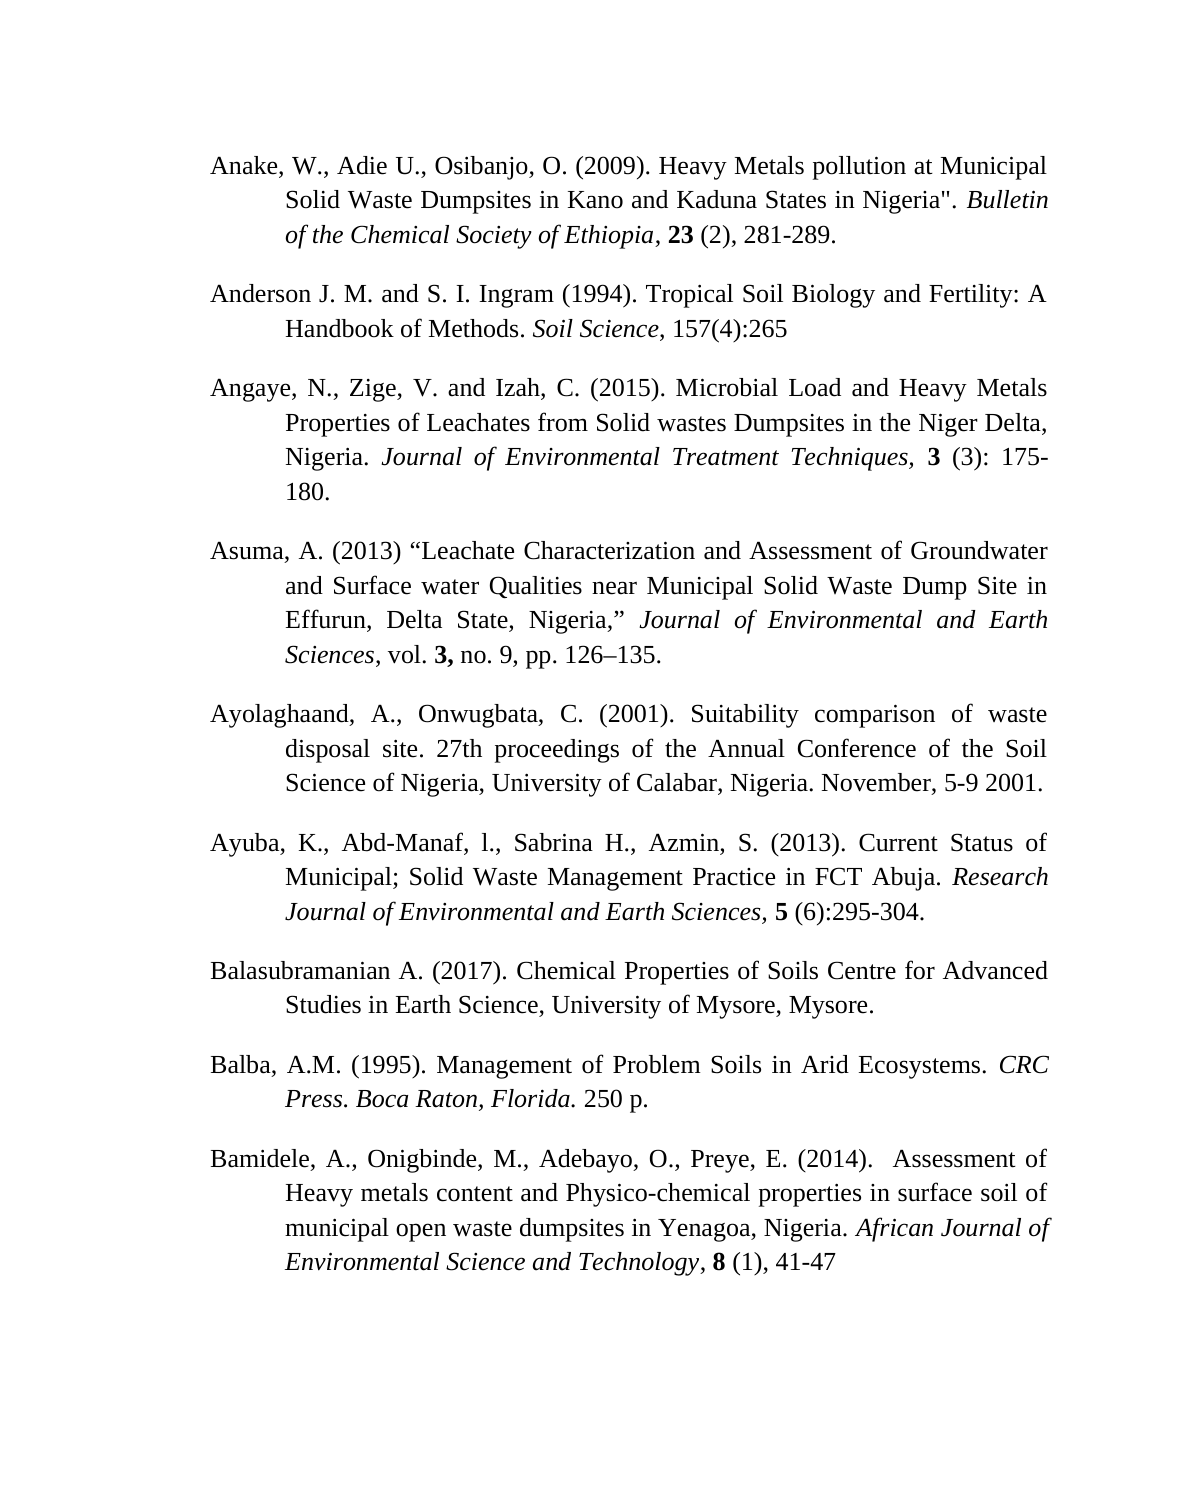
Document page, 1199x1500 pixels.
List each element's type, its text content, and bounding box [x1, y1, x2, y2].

text Balasubramanian A. (2017). Chemical Properties of Soils Centre for Advanced Studies in Earth Science, University of Mysore, Mysore. [210, 955, 1049, 1019]
text Balba, A.M. (1995). Management of Problem Soils in Arid Ecosystems. CRC Press. Boca Raton, Florida. 250 p. [210, 1049, 1049, 1113]
text Angaye, N., Zige, V. and Izah, C. (2015). Microbial Load and Heavy Metals Properties of Leachates from Solid wastes Dumpsites in the Niger Delta, Nigeria. Journal of Environmental Treatment Techniques, 3 (3): 175-180. [210, 372, 1049, 506]
text Asuma, A. (2013) “Leachate Characterization and Assessment of Groundwater and Surface water Qualities near Municipal Solid Waste Dump Site in Effurun, Delta State, Nigeria,” Journal of Environmental and Earth Sciences, vol. 3, no. 9, pp. 126–135. [210, 535, 1049, 669]
text Ayuba, K., Abd-Manaf, l., Sabrina H., Azmin, S. (2013). Current Status of Municipal; Solid Waste Management Practice in FCT Abuja. Research Journal of Environmental and Earth Sciences, 5 (6):295-304. [210, 827, 1049, 926]
text Ayolaghaand, A., Onwugbata, C. (2001). Suitability comparison of waste disposal site. 27th proceedings of the Annual Conference of the Soil Science of Nigeria, University of Calabar, Nigeria. November, 5-9 2001. [210, 698, 1049, 797]
text Bamidele, A., Onigbinde, M., Adebayo, O., Preye, E. (2014). Assessment of Heavy metals content and Physico-chemical properties in surface soil of municipal open waste dumpsites in Yenagoa, Nigeria. African Journal of Environmental Science and Technology, 8 (1), 41-47 [210, 1143, 1049, 1276]
text Anderson J. M. and S. I. Ingram (1994). Tropical Soil Biology and Fertility: A Handbook of Methods. Soil Science, 157(4):265 [210, 278, 1049, 343]
text Anake, W., Adie U., Osibanjo, O. (2009). Heavy Metals pollution at Municipal Solid Waste Dumpsites in Kano and Kaduna States in Nigeria". Bulletin of the Chemical Society of Ethiopia, 23 (2), 281-289. [210, 150, 1049, 249]
